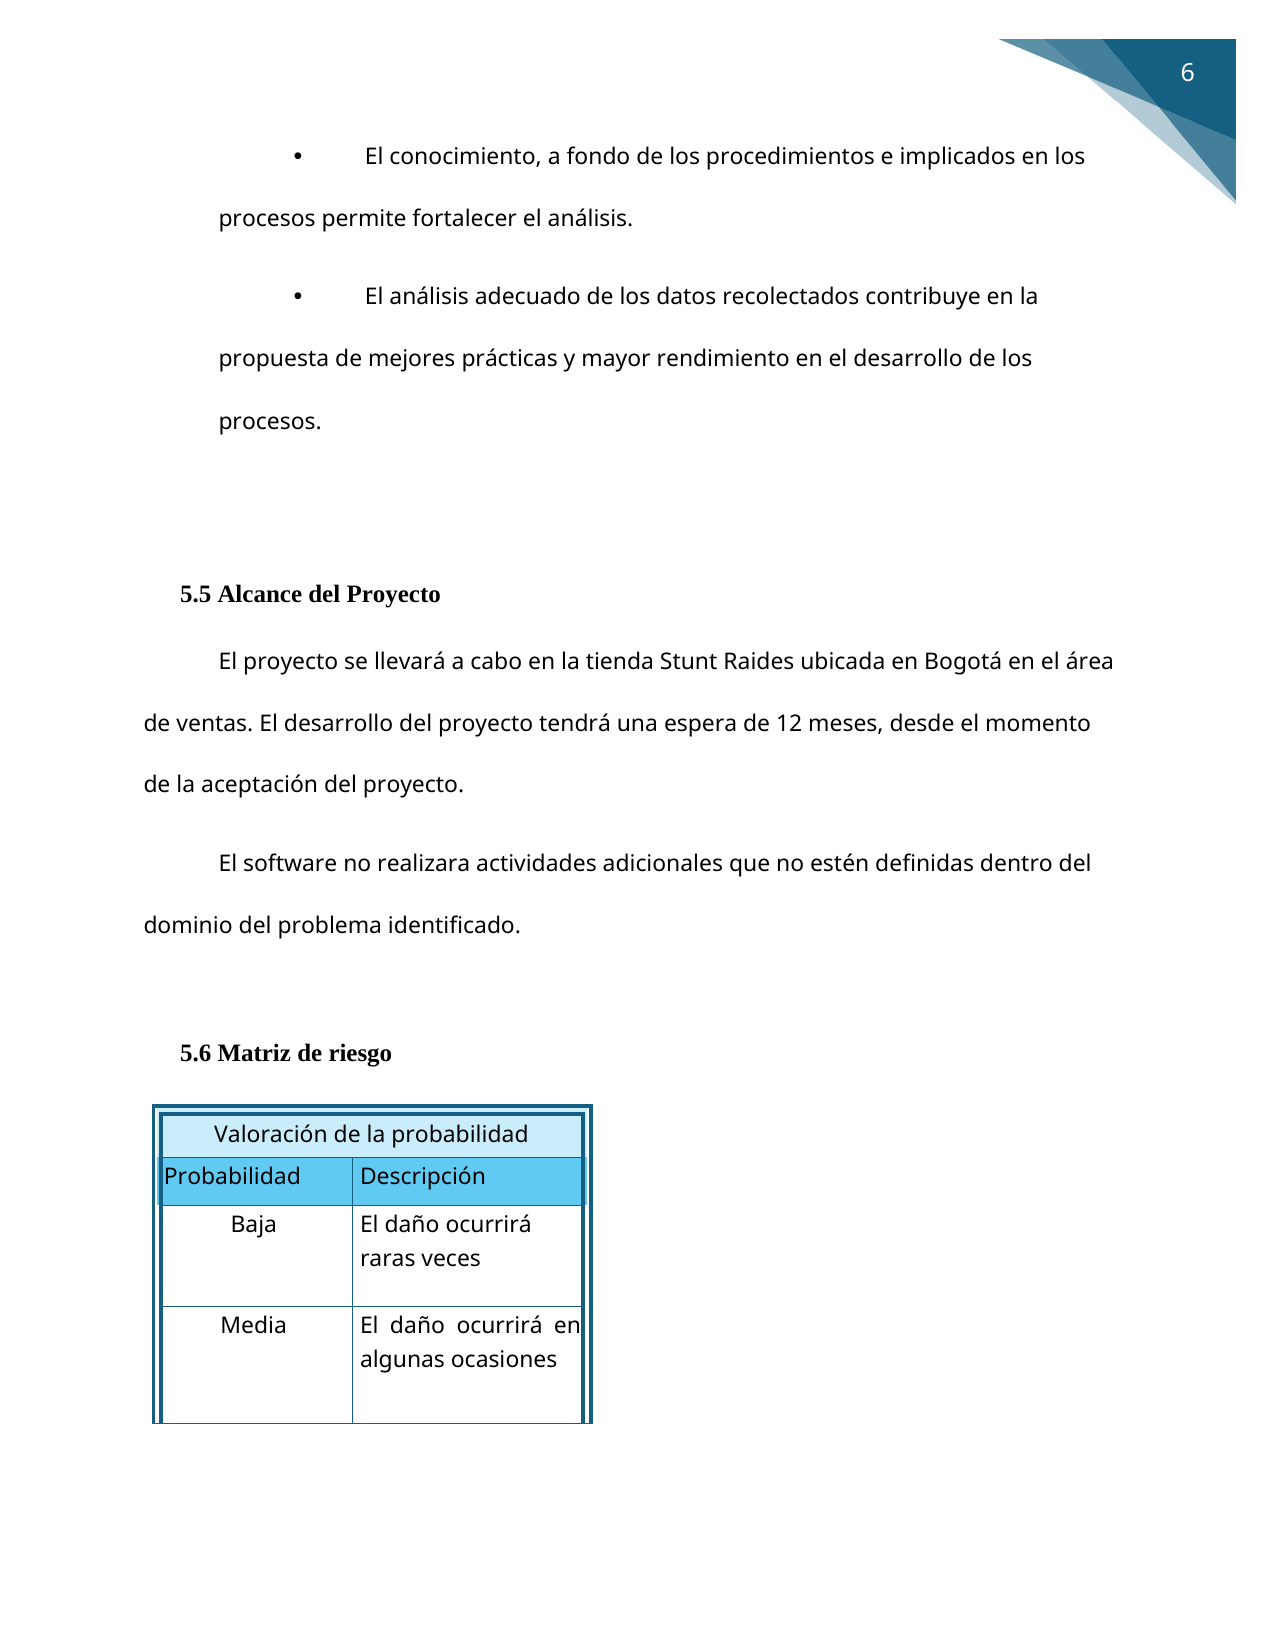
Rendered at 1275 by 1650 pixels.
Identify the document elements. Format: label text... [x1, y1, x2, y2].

text El proyecto se llevará a cabo en la tienda Stunt Raides ubicada en Bogotá en el área de ventas. El desarrollo del proyecto tendrá una espera de 12 meses, desde el momento de la aceptación del proyecto. [143, 645, 1118, 800]
table_cell Media [163, 1307, 352, 1422]
text El software no realizara actividades adicionales que no estén definidas dentro del dominio del problema identificado. [143, 847, 1118, 940]
subtitle 5.6 Matriz de riesgo [180, 1038, 1125, 1067]
subtitle 5.5 Alcance del Proyecto [180, 579, 1125, 608]
picture [997, 39, 1236, 205]
table_cell Baja [163, 1206, 352, 1306]
table_cell El daño ocurrirá raras veces [353, 1206, 581, 1306]
list El conocimiento, a fondo de los procedimientos e implicados en los procesos permite fortalecer el análisis. [218, 140, 1118, 233]
table_cell El daño ocurrirá en algunas ocasiones [353, 1307, 581, 1422]
table_cell Descripción [353, 1158, 581, 1205]
table_cell Probabilidad [163, 1158, 352, 1205]
table_header Valoración de la probabilidad [157, 1108, 587, 1157]
list El análisis adecuado de los datos recolectados contribuye en la propuesta de mejores prácticas y mayor rendimiento en el desarrollo de los procesos. [218, 280, 1118, 436]
